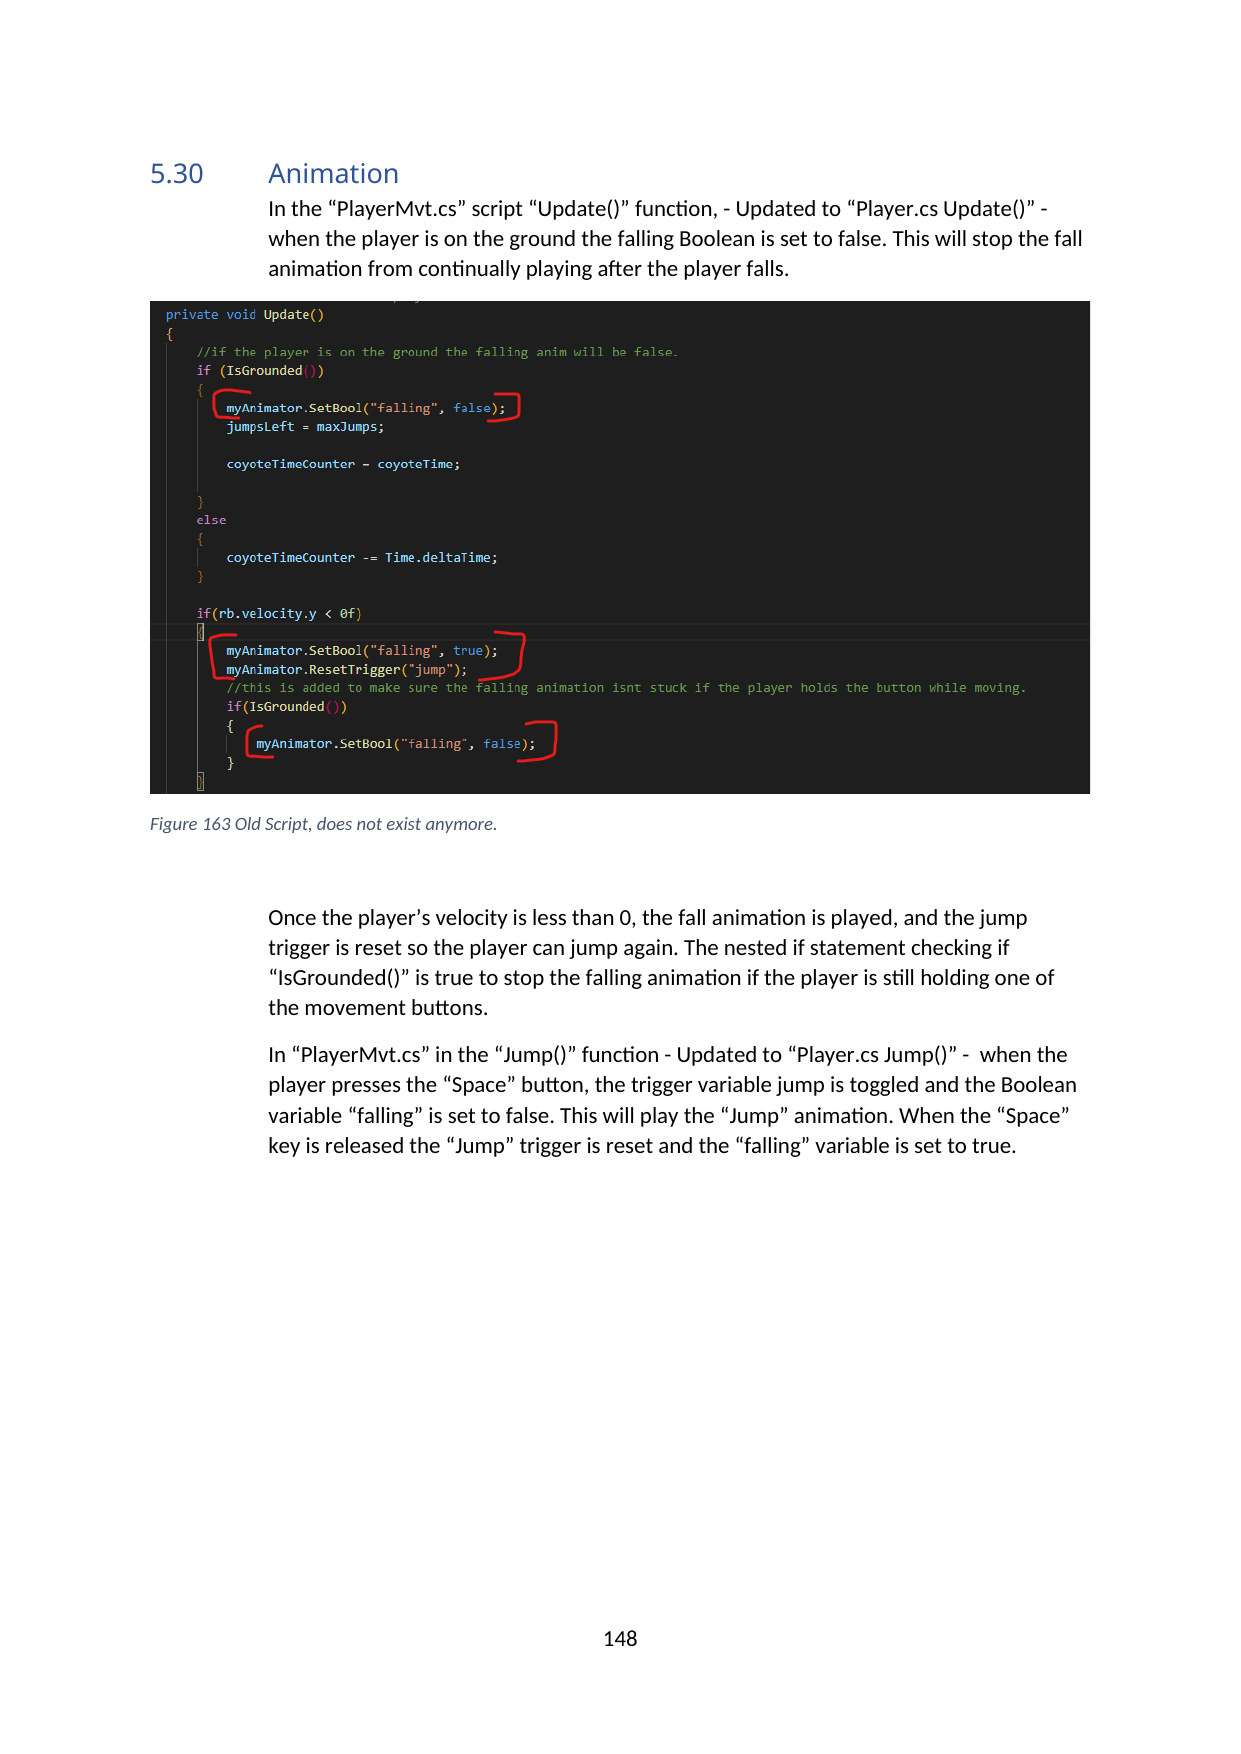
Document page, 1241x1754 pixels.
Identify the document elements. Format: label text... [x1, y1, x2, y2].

text In “PlayerMvt.cs” in the “Jump()” function - Updated to “Player.cs Jump()” - when the player presses the “Space” button, the trigger variable jump is toggled and the Boolean variable “falling” is set to false. This will play the “Jump” animation. When the “Space” key is released the “Jump” trigger is reset and the “falling” variable is set to true. [268, 1040, 1090, 1159]
text Once the player’s velocity is less than 0, the fall animation is played, and the jump trigger is reset so the player can jump again. The nested if statement checking if “IsGrounded()” is true to stop the falling animation if the player is still holding one of the movement buttons. [268, 903, 1090, 1022]
picture [150, 301, 1091, 794]
subtitle 5.30 Animation [150, 154, 1090, 191]
text In the “PlayerMvt.cs” script “Update()” function, - Updated to “Player.cs Update()” - when the player is on the ground the falling Boolean is set to false. This will stop the fall animation from continually playing after the player falls. [268, 194, 1090, 282]
